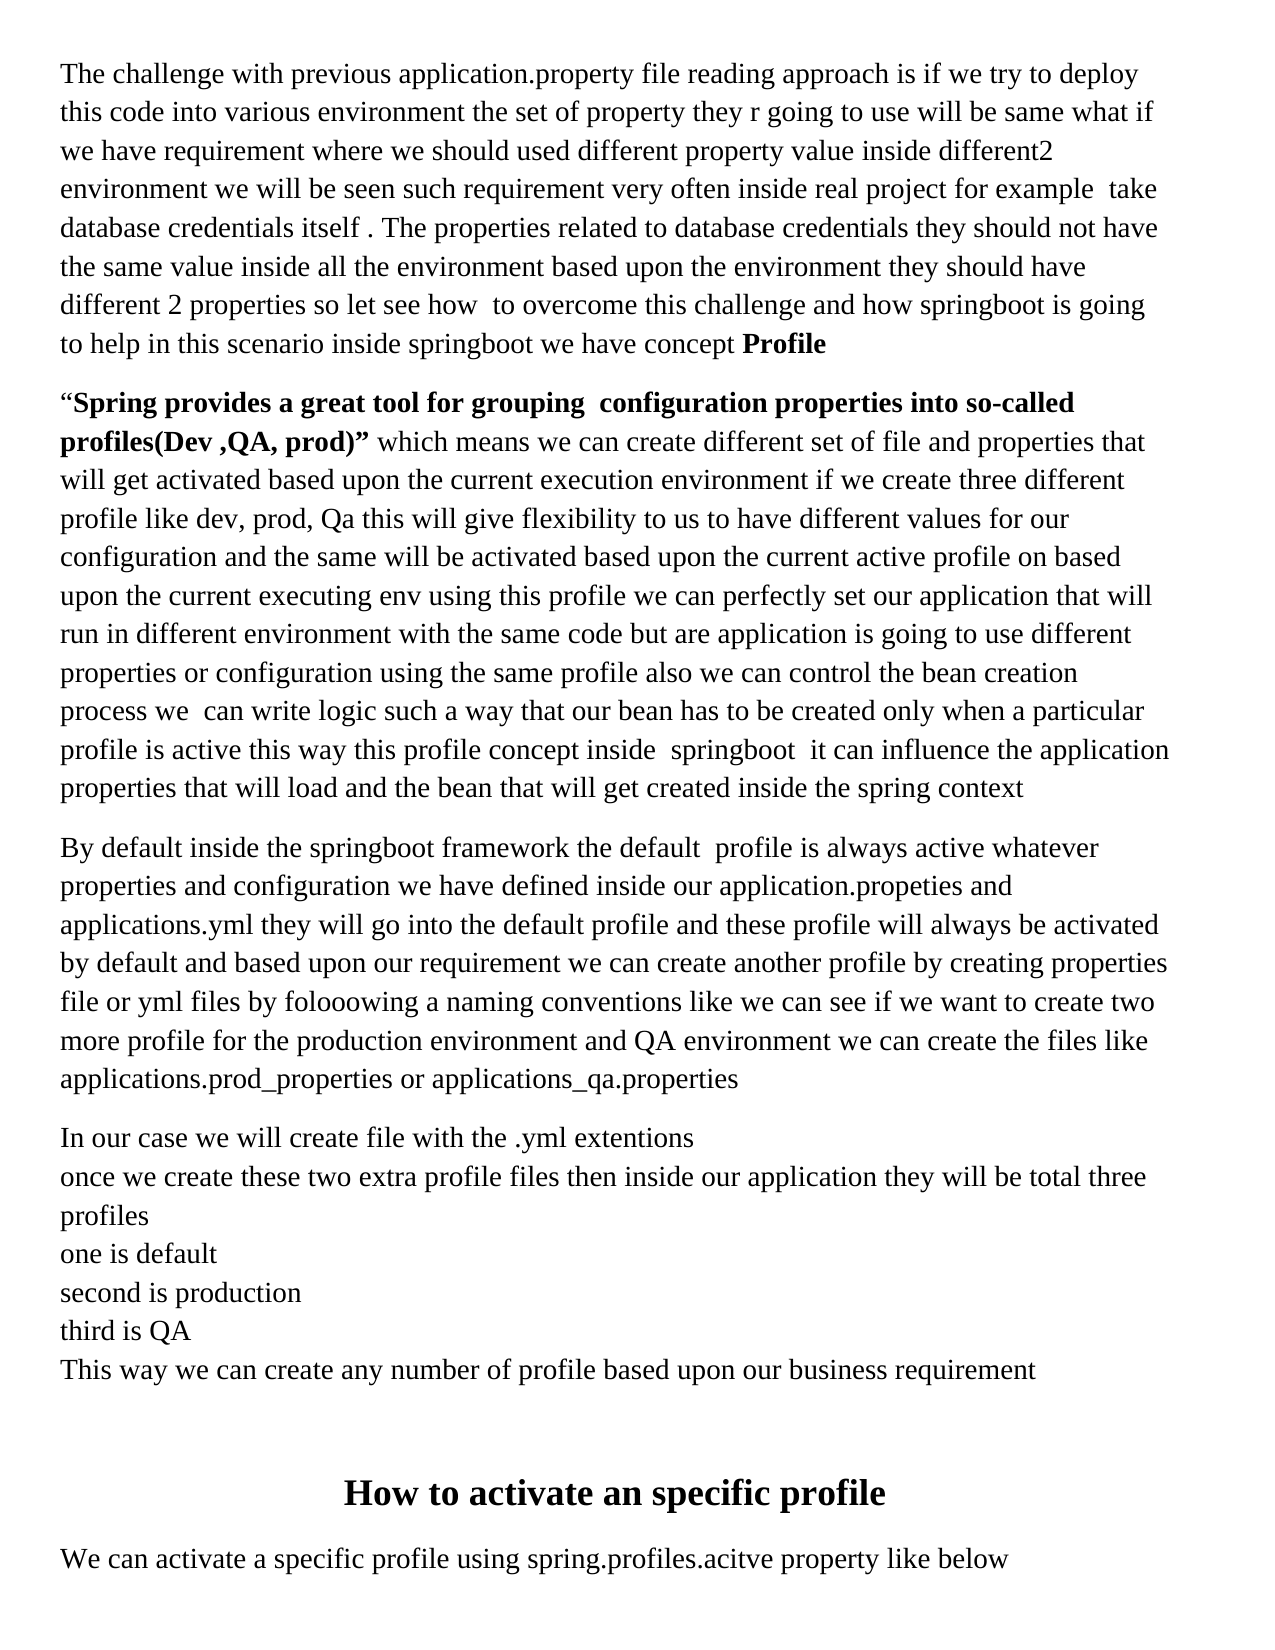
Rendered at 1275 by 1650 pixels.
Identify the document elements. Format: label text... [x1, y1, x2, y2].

text The challenge with previous application.property file reading approach is if we try to deploy this code into various environment the set of property they r going to use will be same what if we have requirement where we should used different property value inside different2 environment we will be seen such requirement very often inside real project for example take database credentials itself . The properties related to database credentials they should not have the same value inside all the environment based upon the environment they should have different 2 properties so let see how to overcome this challenge and how springboot is going to help in this scenario inside springboot we have concept Profile [60, 56, 1170, 359]
text By default inside the springboot framework the default profile is always active whatever properties and configuration we have defined inside our application.propeties and applications.yml they will go into the default profile and these profile will always be activated by default and based upon our requirement we can create another profile by creating properties file or yml files by folooowing a naming conventions like we can see if we want to create two more profile for the production environment and QA environment we can create the files like applications.prod_properties or applications_qa.properties [60, 830, 1170, 1095]
text In our case we will create file with the .yml extentions once we create these two extra profile files then inside our application they will be total three profiles one is default second is production third is QA This way we can create any number of profile based upon our business requirement [60, 1121, 1170, 1385]
text “Spring provides a great tool for grouping configuration properties into so-called profiles(Dev ,QA, prod)” which means we can create different set of file and properties that will get activated based upon the current execution environment if we create three different profile like dev, prod, Qa this will give flexibility to us to have different values for our configuration and the same will be activated based upon the current active profile on based upon the current executing env using this profile we can perfectly set our application that will run in different environment with the same code but are application is going to use different properties or configuration using the same profile also we can control the bean creation process we can write logic such a way that our bean has to be created only when a particular profile is active this way this profile concept inside springboot it can influence the application properties that will load and the bean that will get created inside the spring context [60, 385, 1170, 804]
text How to activate an specific profile [60, 1471, 1170, 1514]
text We can activate a specific profile using spring.profiles.acitve property like below [60, 1541, 1170, 1574]
